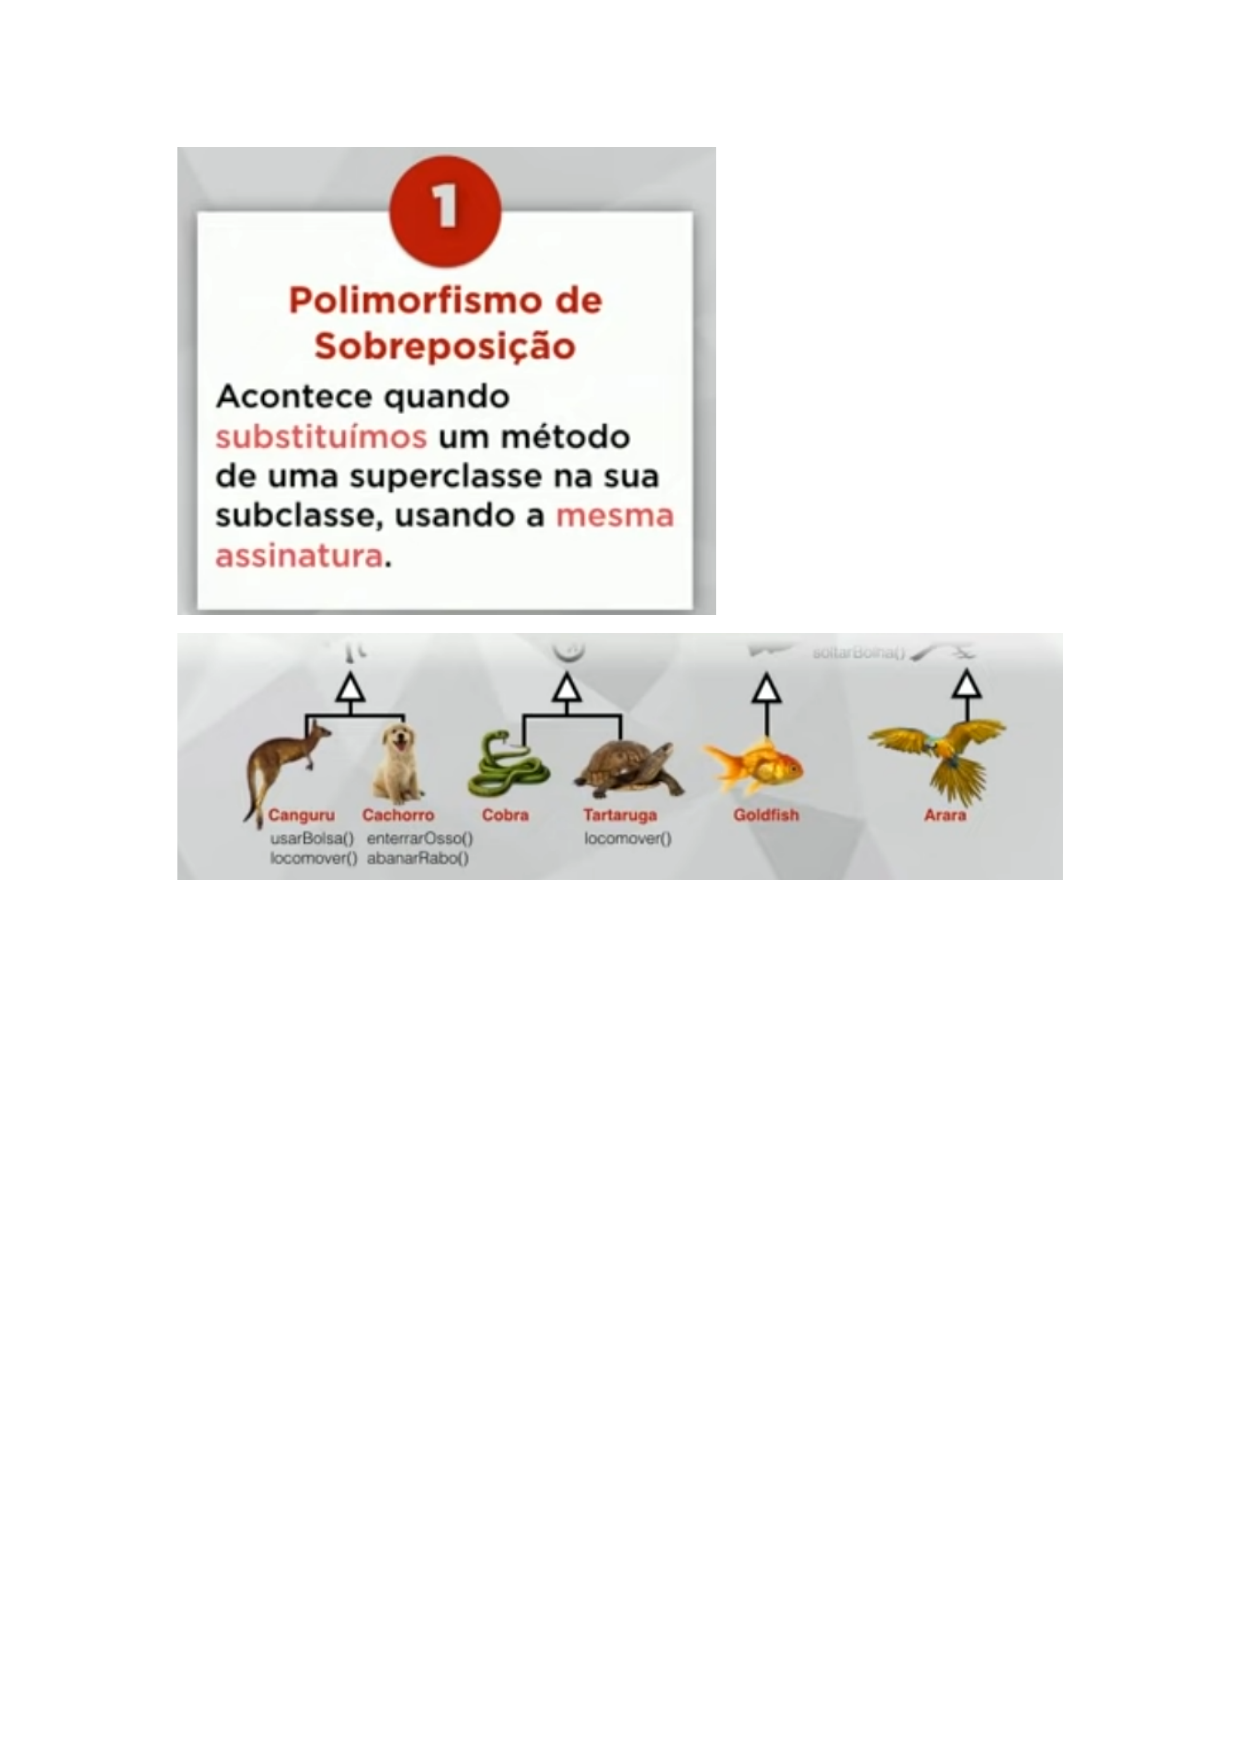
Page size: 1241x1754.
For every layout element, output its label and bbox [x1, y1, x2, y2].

picture [177, 633, 1063, 880]
picture [177, 147, 717, 615]
